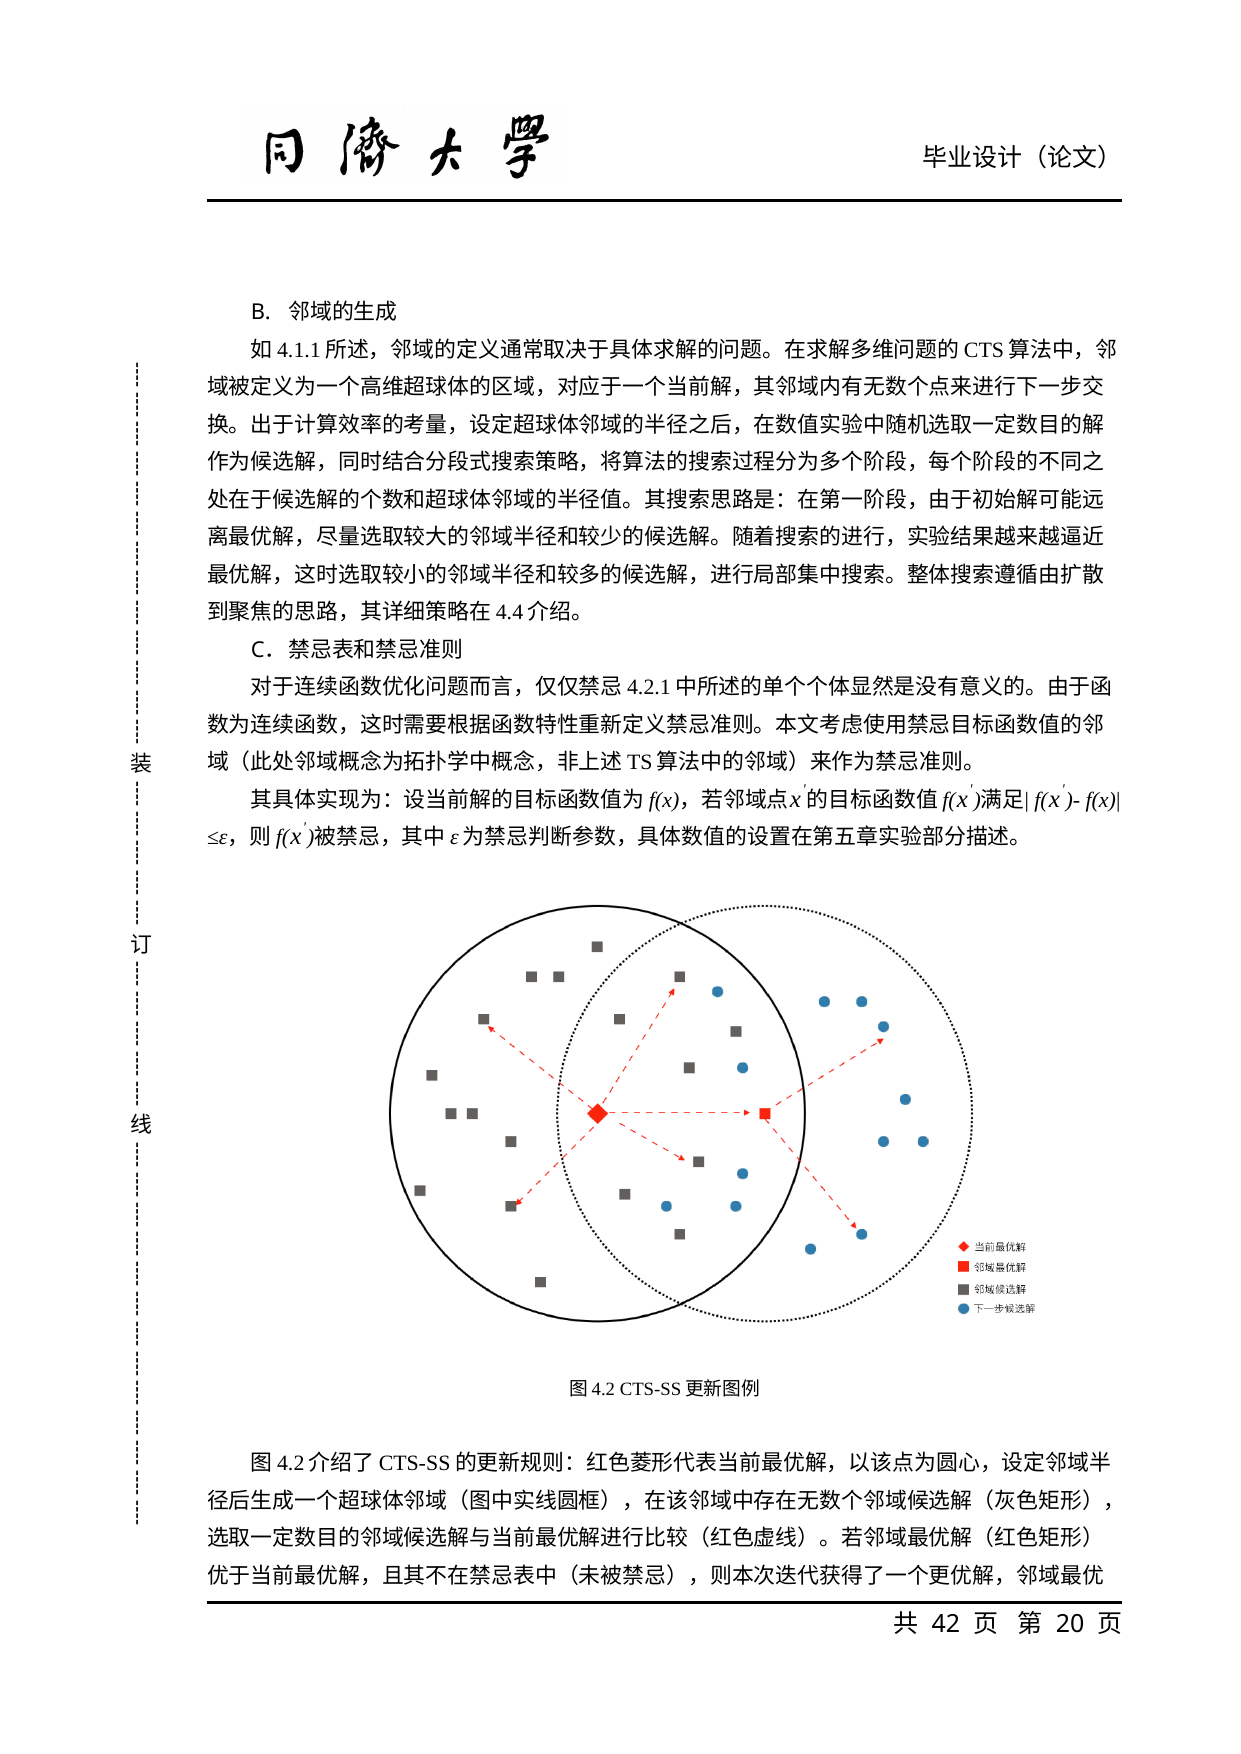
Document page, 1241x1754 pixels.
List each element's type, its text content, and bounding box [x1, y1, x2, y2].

text 图4.2 CTS-SS更新图例 [207, 1366, 1122, 1403]
list 禁忌表和禁忌准则 [251, 627, 1122, 665]
text 如4.1.1所述，邻域的定义通常取决于具体求解的问题。在求解多维问题的CTS算法中，邻域被定义为一个高维超球体的区域，对应于一个当前解，其邻域内有无数个点来进行下一步交换。出于计算效率的考量，设定超球体邻域的半径之后，在数值实验中随机选取一定数目的解作为候选解，同时结合分段式搜索策略，将算法的搜索过程分为多个阶段，每个阶段的不同之处在于候选解的个数和超球体邻域的半径值。其搜索思路是：在第一阶段，由于初始解可能远离最优解，尽量选取较大的邻域半径和较少的候选解。随着搜索的进行，实验结果越来越逼近最优解，这时选取较小的邻域半径和较多的候选解，进行局部集中搜索。整体搜索遵循由扩散到聚焦的思路，其详细策略在4.4介绍。 [207, 327, 1122, 627]
text 对于连续函数优化问题而言，仅仅禁忌4.2.1中所述的单个个体显然是没有意义的。由于函数为连续函数，这时需要根据函数特性重新定义禁忌准则。本文考虑使用禁忌目标函数值的邻域（此处邻域概念为拓扑学中概念，非上述TS算法中的邻域）来作为禁忌准则。 [207, 665, 1122, 777]
picture [244, 106, 567, 185]
list 邻域的生成 [251, 290, 1122, 327]
text 其具体实现为：设当前解的目标函数值为f(x)，若邻域点的目标函数值f()满足| f()- f(x)|≤ε，则f()被禁忌，其中ε为禁忌判断参数，具体数值的设置在第五章实验部分描述。 [207, 777, 1122, 852]
picture [339, 889, 1089, 1341]
